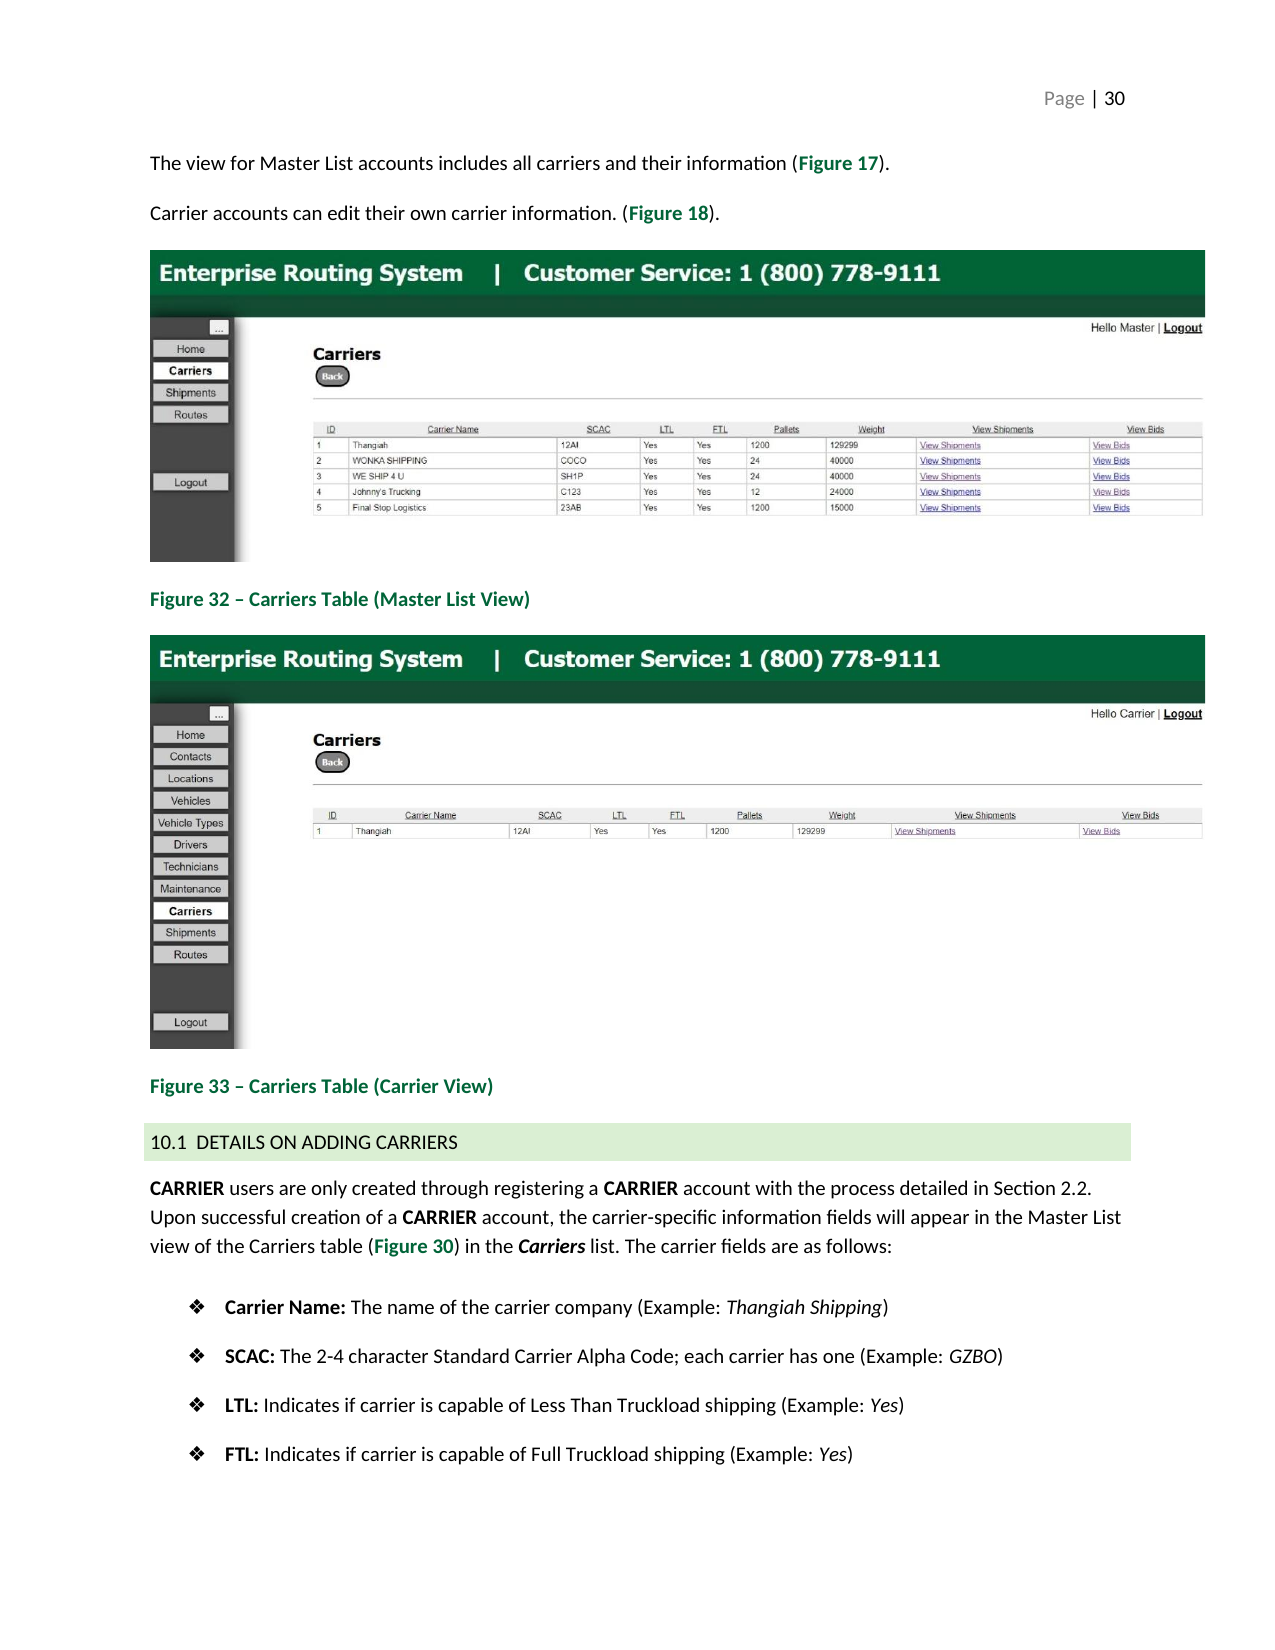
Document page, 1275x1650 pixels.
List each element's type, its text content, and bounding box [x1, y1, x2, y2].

text Figure 33 – Carriers Table (Carrier View) [150, 1073, 1125, 1098]
list SCAC: The 2-4 character Standard Carrier Alpha Code; each carrier has one (Example: GZBO) [187, 1332, 1125, 1375]
list LTL: Indicates if carrier is capable of Less Than Truckload shipping (Example: Yes) [187, 1382, 1125, 1424]
text Figure 32 – Carriers Table (Master List View) [150, 586, 1125, 611]
text 10.1 DETAILS ON ADDING CARRIERS [150, 1129, 1125, 1155]
text Carrier accounts can edit their own carrier information. (Figure 18). [150, 200, 1125, 225]
picture [150, 635, 1206, 1049]
text CARRIER users are only created through registering a CARRIER account with the process detailed in Section 2.2. Upon successful creation of a CARRIER account, the carrier-specific information fields will appear in the Master List view of the Carriers table (Figure 30) in the Carriers list. The carrier fields are as follows: [150, 1175, 1125, 1259]
picture [150, 250, 1205, 562]
text The view for Master List accounts includes all carriers and their information (Figure 17). [150, 150, 1125, 175]
list Carrier Name: The name of the carrier company (Example: Thangiah Shipping) [187, 1283, 1125, 1326]
list FTL: Indicates if carrier is capable of Full Truckload shipping (Example: Yes) [187, 1431, 1125, 1473]
